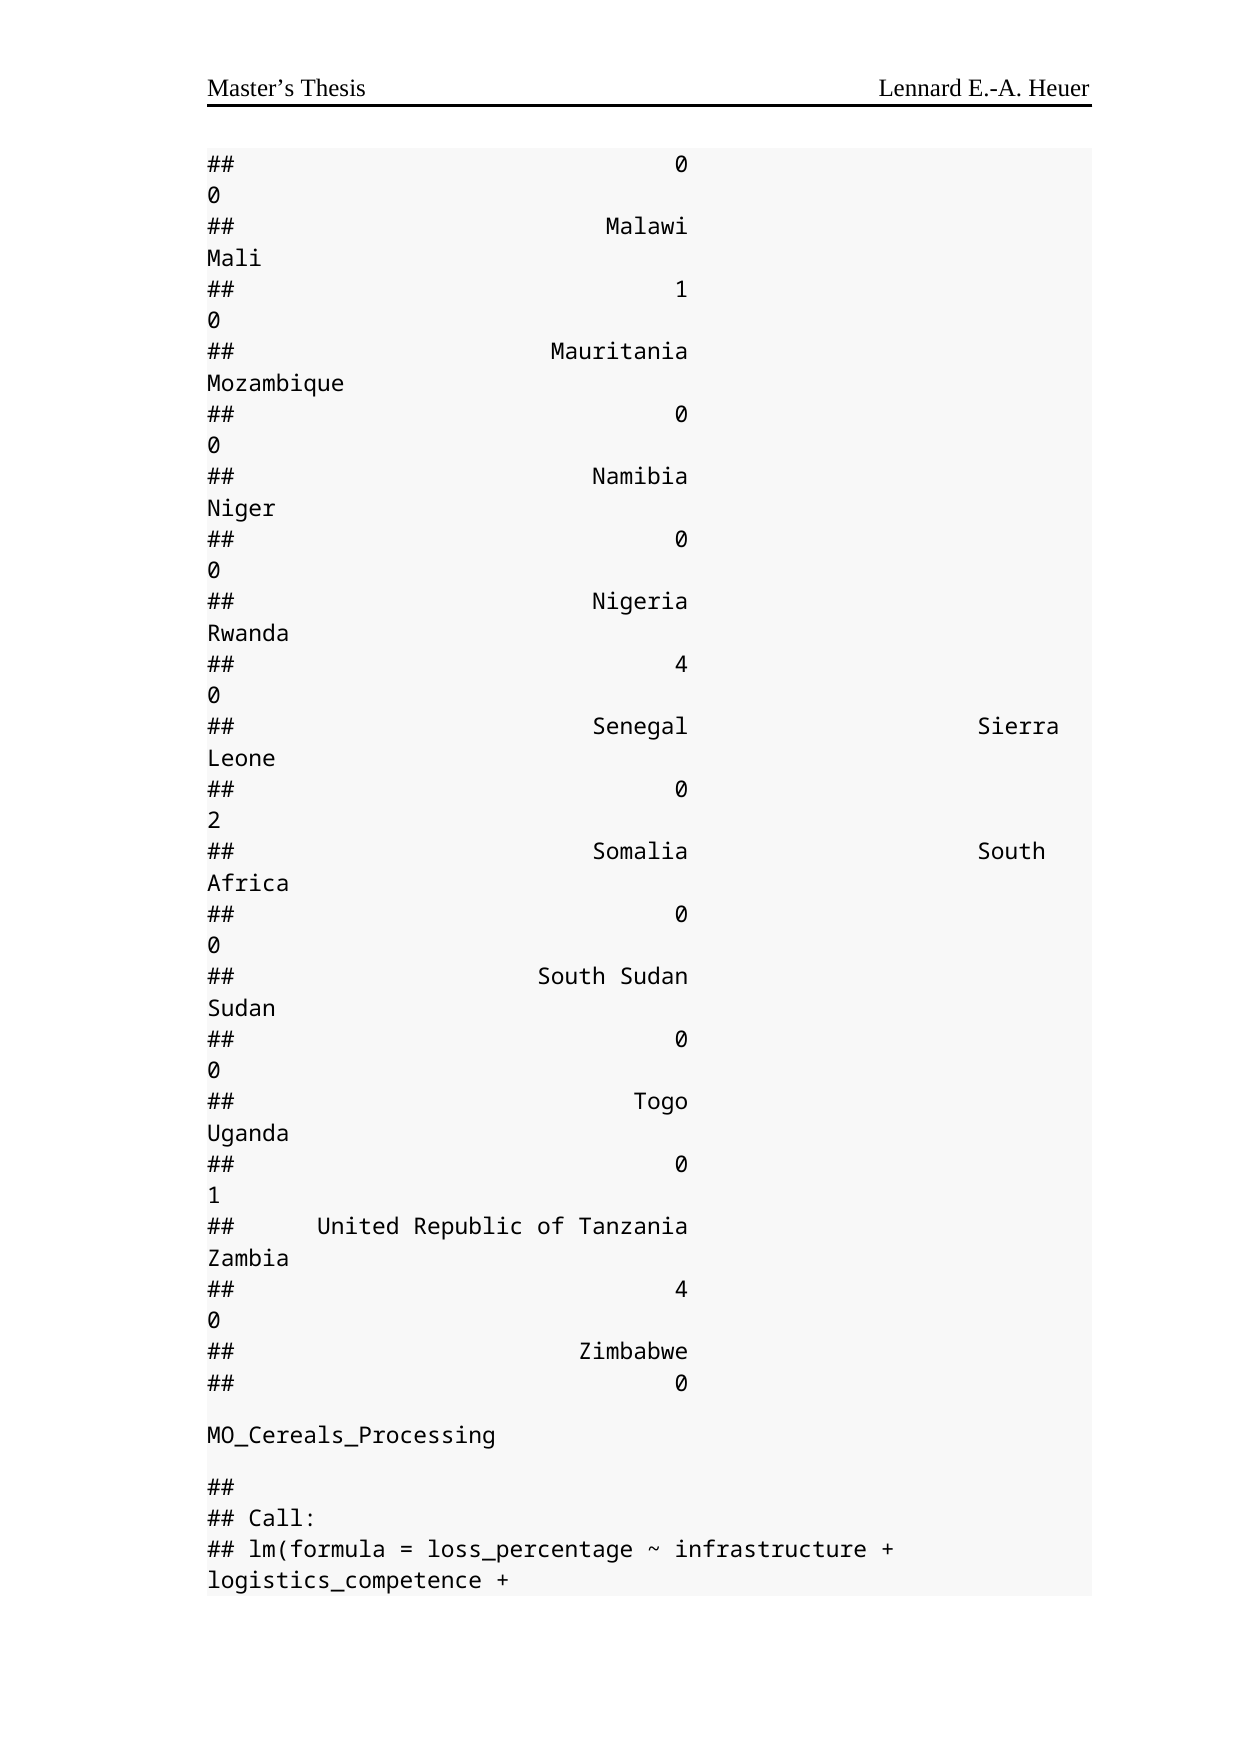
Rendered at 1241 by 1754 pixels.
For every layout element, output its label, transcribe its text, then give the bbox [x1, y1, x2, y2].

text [207, 148, 1092, 1398]
text MO_Cereals_Processing [207, 1418, 1092, 1450]
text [207, 1471, 1092, 1596]
